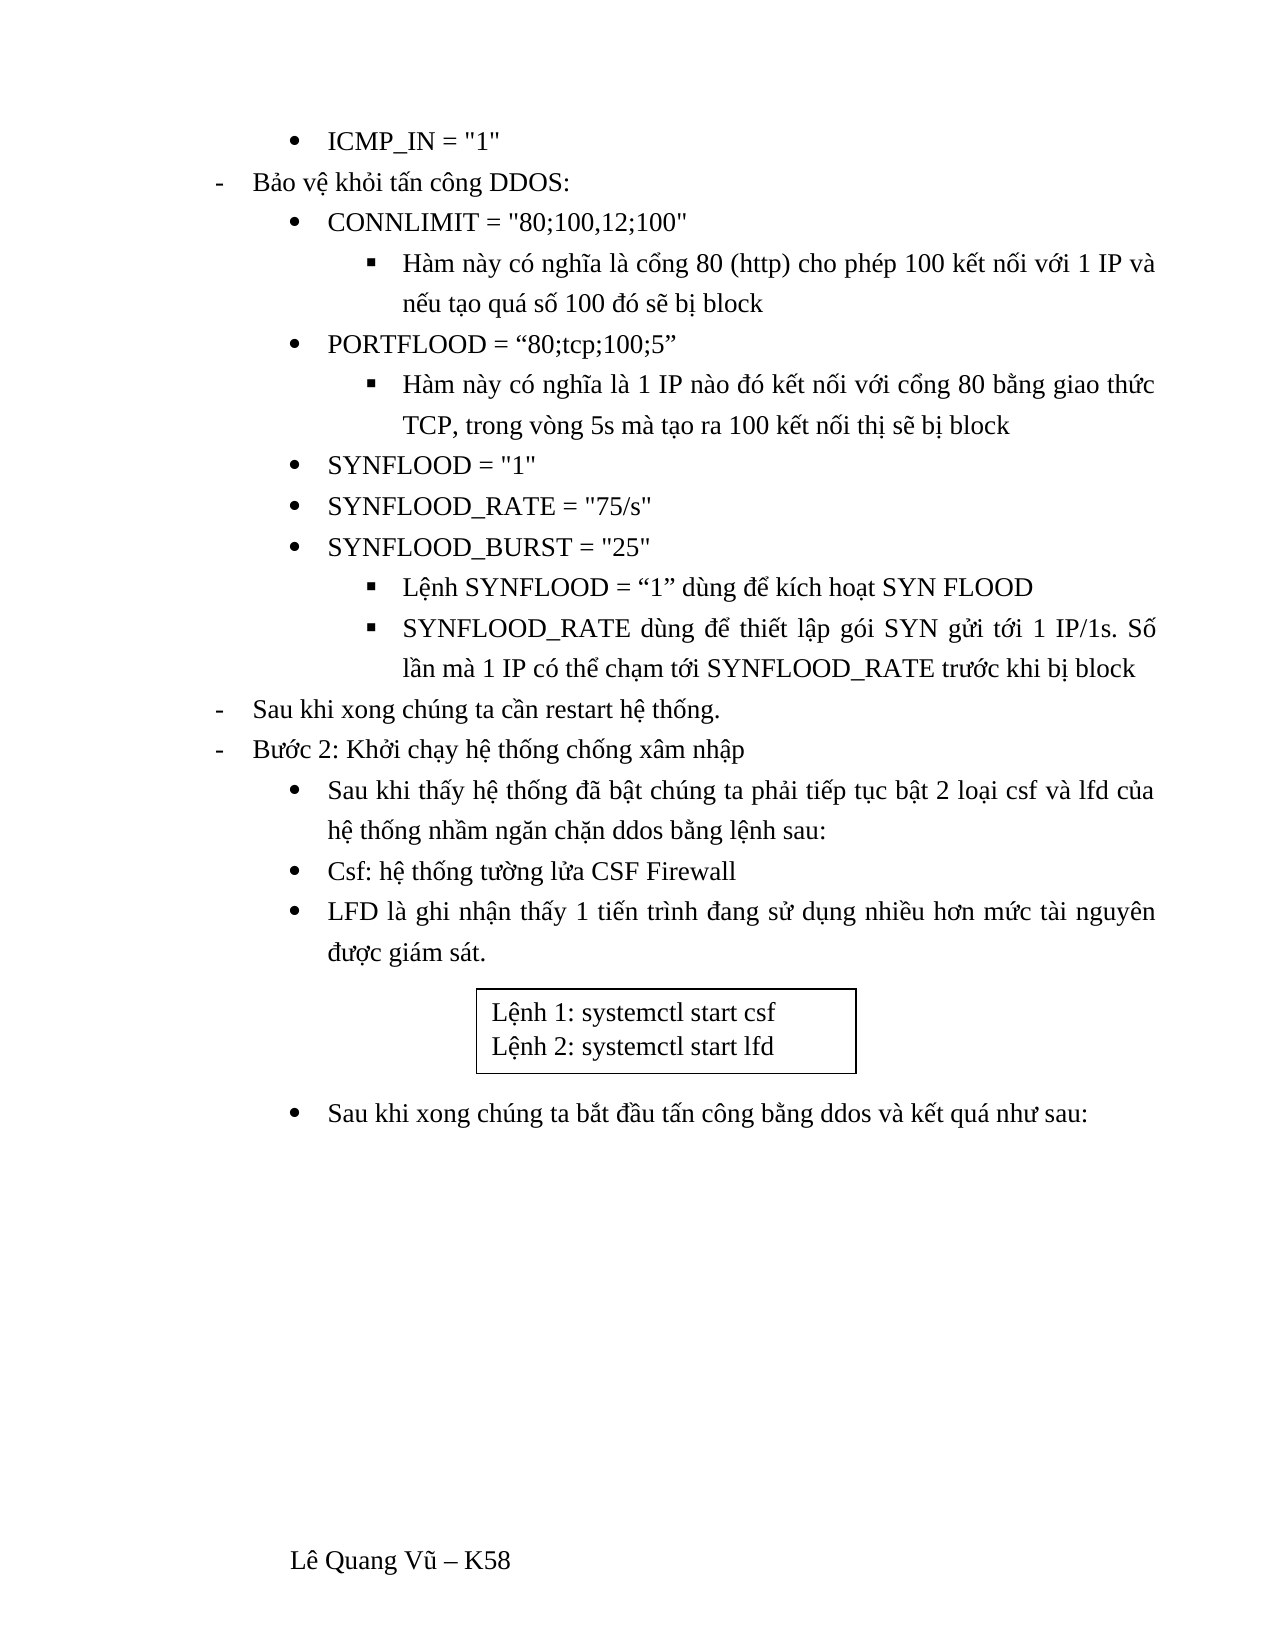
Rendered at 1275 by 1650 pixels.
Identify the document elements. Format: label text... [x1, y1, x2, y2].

list SYNFLOOD = "1" [290, 449, 1157, 481]
list Hàm này có nghĩa là 1 IP nào đó kết nối với cổng 80 bằng giao thức TCP, trong vòng 5s mà tạo ra 100 kết nối thị sẽ bị block [365, 368, 1157, 440]
list LFD là ghi nhận thấy 1 tiến trình đang sử dụng nhiều hơn mức tài nguyên được giám sát. [290, 895, 1157, 967]
list PORTFLOOD = “80;tcp;100;5” [290, 328, 1157, 359]
list Sau khi thấy hệ thống đã bật chúng ta phải tiếp tục bật 2 loại csf và lfd của hệ thống nhầm ngăn chặn ddos bằng lệnh sau: [290, 774, 1157, 845]
list Sau khi xong chúng ta bắt đầu tấn công bằng ddos và kết quá như sau: [290, 1097, 1157, 1129]
list Sau khi xong chúng ta cần restart hệ thống. [215, 693, 1157, 724]
list SYNFLOOD_RATE dùng để thiết lập gói SYN gửi tới 1 IP/1s. Số lần mà 1 IP có thể chạm tới SYNFLOOD_RATE trước khi bị block [365, 612, 1157, 684]
list CONNLIMIT = "80;100,12;100" [290, 206, 1157, 238]
list SYNFLOOD_BURST = "25" [290, 531, 1157, 562]
list Lệnh SYNFLOOD = “1” dùng để kích hoạt SYN FLOOD [365, 571, 1157, 603]
list Csf: hệ thống tường lửa CSF Firewall [290, 855, 1157, 886]
list Bảo vệ khỏi tấn công DDOS: [215, 166, 1157, 197]
list Hàm này có nghĩa là cổng 80 (http) cho phép 100 kết nối với 1 IP và nếu tạo quá số 100 đó sẽ bị block [365, 247, 1157, 319]
list Bước 2: Khởi chạy hệ thống chống xâm nhập [215, 733, 1157, 764]
list ICMP_IN = "1" [290, 125, 1157, 157]
list SYNFLOOD_RATE = "75/s" [290, 490, 1157, 521]
